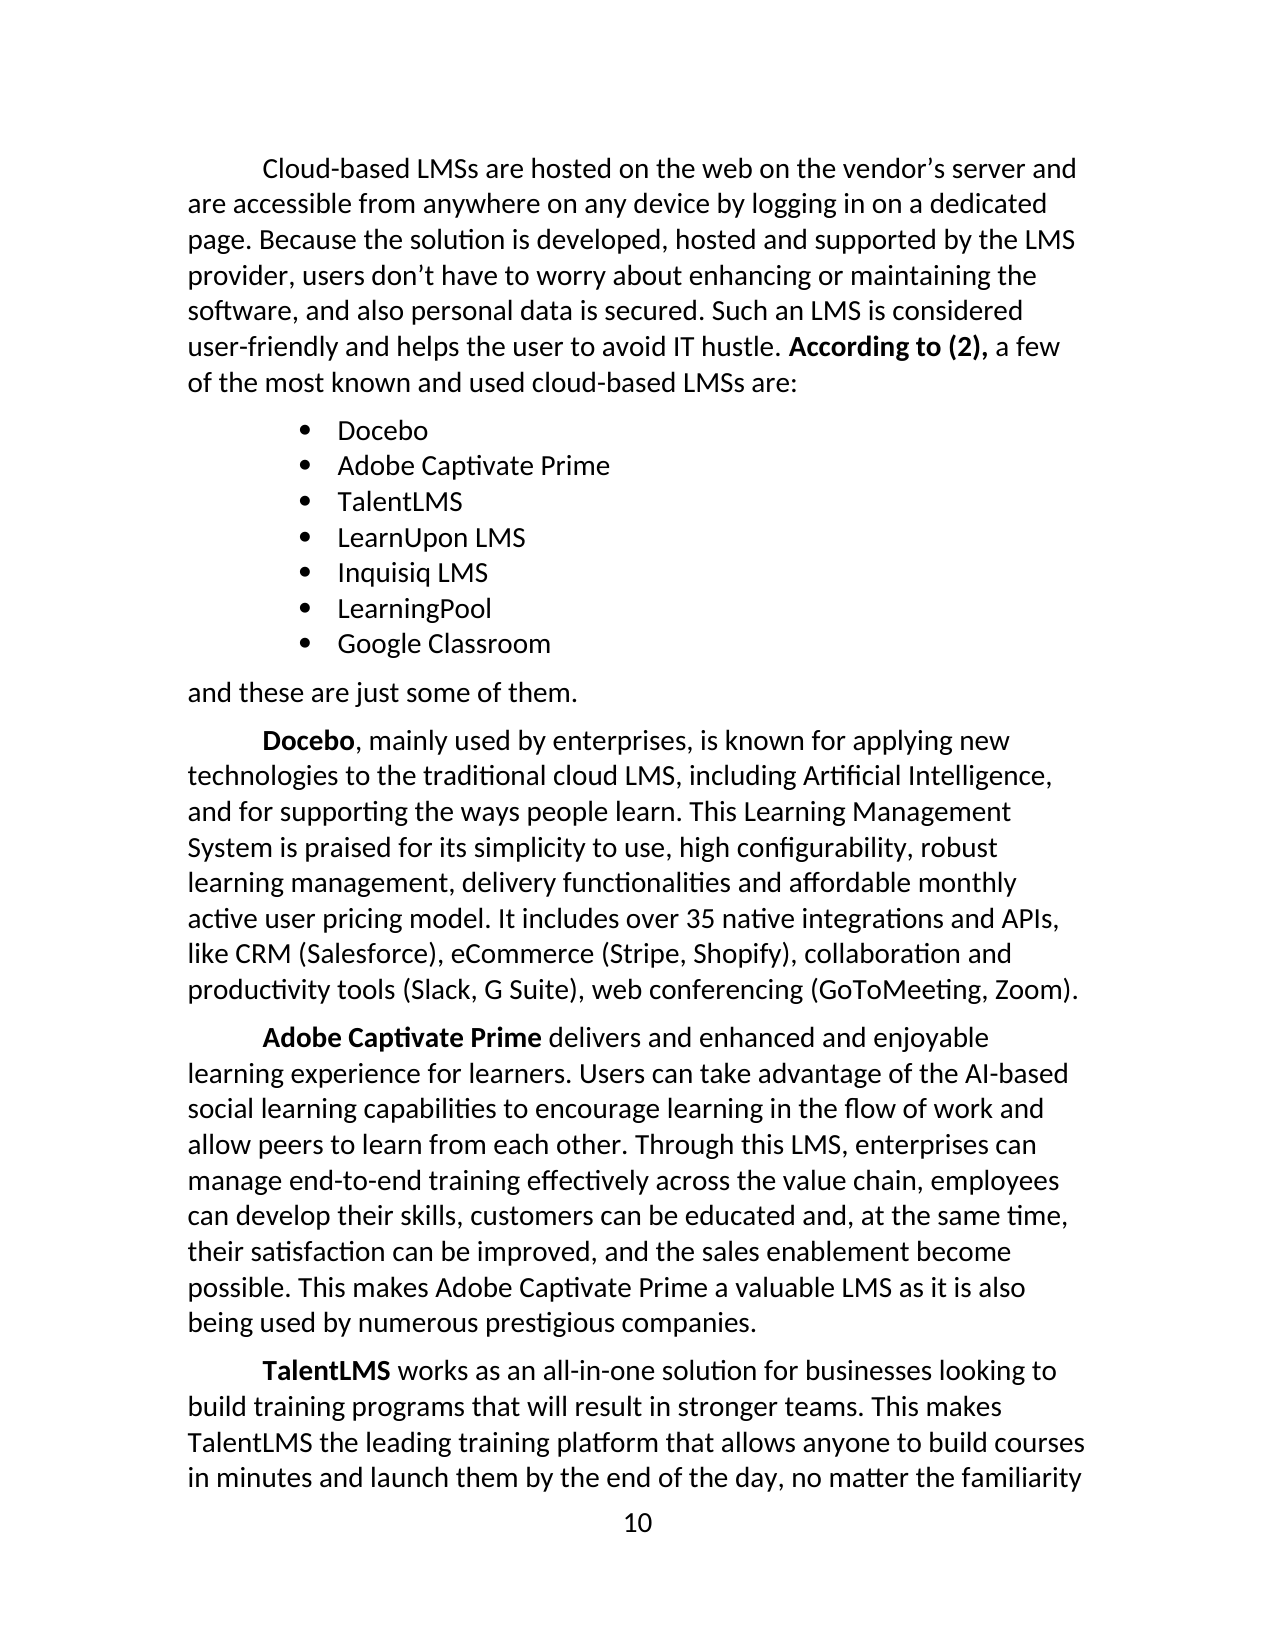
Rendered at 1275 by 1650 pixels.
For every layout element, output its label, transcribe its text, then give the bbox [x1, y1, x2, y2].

list LearningPool [300, 590, 1087, 626]
text Adobe Captivate Prime delivers and enhanced and enjoyable learning experience for learners. Users can take advantage of the AI-based social learning capabilities to encourage learning in the flow of work and allow peers to learn from each other. Through this LMS, enterprises can manage end-to-end training effectively across the value chain, employees can develop their skills, customers can be educated and, at the same time, their satisfaction can be improved, and the sales enablement become possible. This makes Adobe Captivate Prime a valuable LMS as it is also being used by numerous prestigious companies. [187, 1019, 1087, 1340]
text Cloud-based LMSs are hosted on the web on the vendor’s server and are accessible from anywhere on any device by logging in on a dedicated page. Because the solution is developed, hosted and supported by the LMS provider, users don’t have to worry about enhancing or maintaining the software, and also personal data is secured. Such an LMS is considered user-friendly and helps the user to avoid IT hustle. According to (2), a few of the most known and used cloud-based LMSs are: [187, 150, 1087, 399]
list Google Classroom [300, 626, 1087, 661]
list TalentLMS [300, 483, 1087, 519]
text and these are just some of them. [187, 674, 1087, 709]
list Adobe Captivate Prime [300, 447, 1087, 483]
list Docebo [300, 412, 1087, 447]
list Inquisiq LMS [300, 554, 1087, 590]
text Docebo, mainly used by enterprises, is known for applying new technologies to the traditional cloud LMS, including Artificial Intelligence, and for supporting the ways people learn. This Learning Management System is praised for its simplicity to use, high configurability, robust learning management, delivery functionalities and affordable monthly active user pricing model. It includes over 35 native integrations and APIs, like CRM (Salesforce), eCommerce (Stripe, Shopify), collaboration and productivity tools (Slack, G Suite), web conferencing (GoToMeeting, Zoom). [187, 722, 1087, 1007]
list LearnUpon LMS [300, 519, 1087, 554]
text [187, 1352, 1087, 1495]
